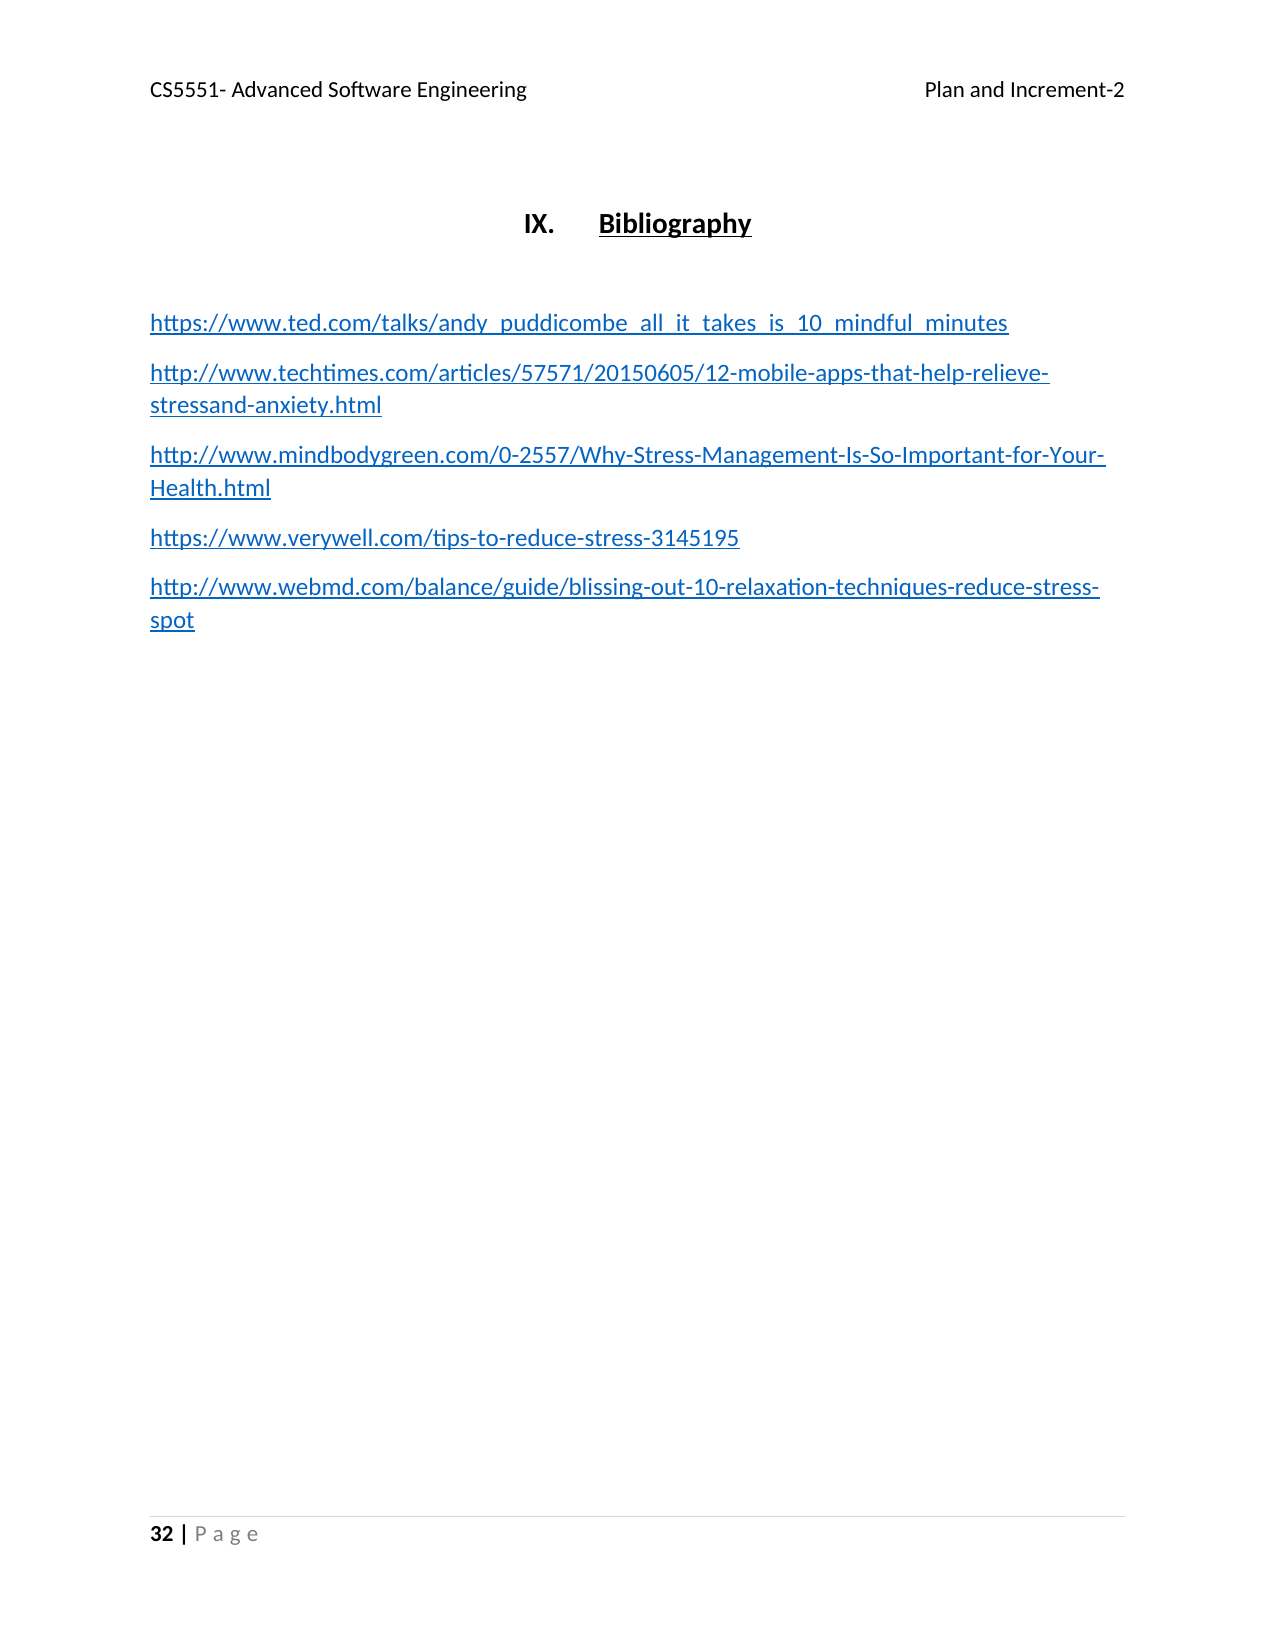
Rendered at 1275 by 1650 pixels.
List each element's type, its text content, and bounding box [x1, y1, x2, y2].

text http://www.webmd.com/balance/guide/blissing-out-10-relaxation-techniques-reduce-stress-spot [150, 571, 1125, 635]
text IX. Bibliography [150, 205, 1125, 241]
text http://www.techtimes.com/articles/57571/20150605/12-mobile-apps-that-help-relieve-stressand-anxiety.html [150, 357, 1125, 420]
text https://www.ted.com/talks/andy_puddicombe_all_it_takes_is_10_mindful_minutes [150, 307, 1125, 338]
text http://www.mindbodygreen.com/0-2557/Why-Stress-Management-Is-So-Important-for-Your-Health.html [150, 439, 1125, 503]
text https://www.verywell.com/tips-to-reduce-stress-3145195 [150, 522, 1125, 552]
